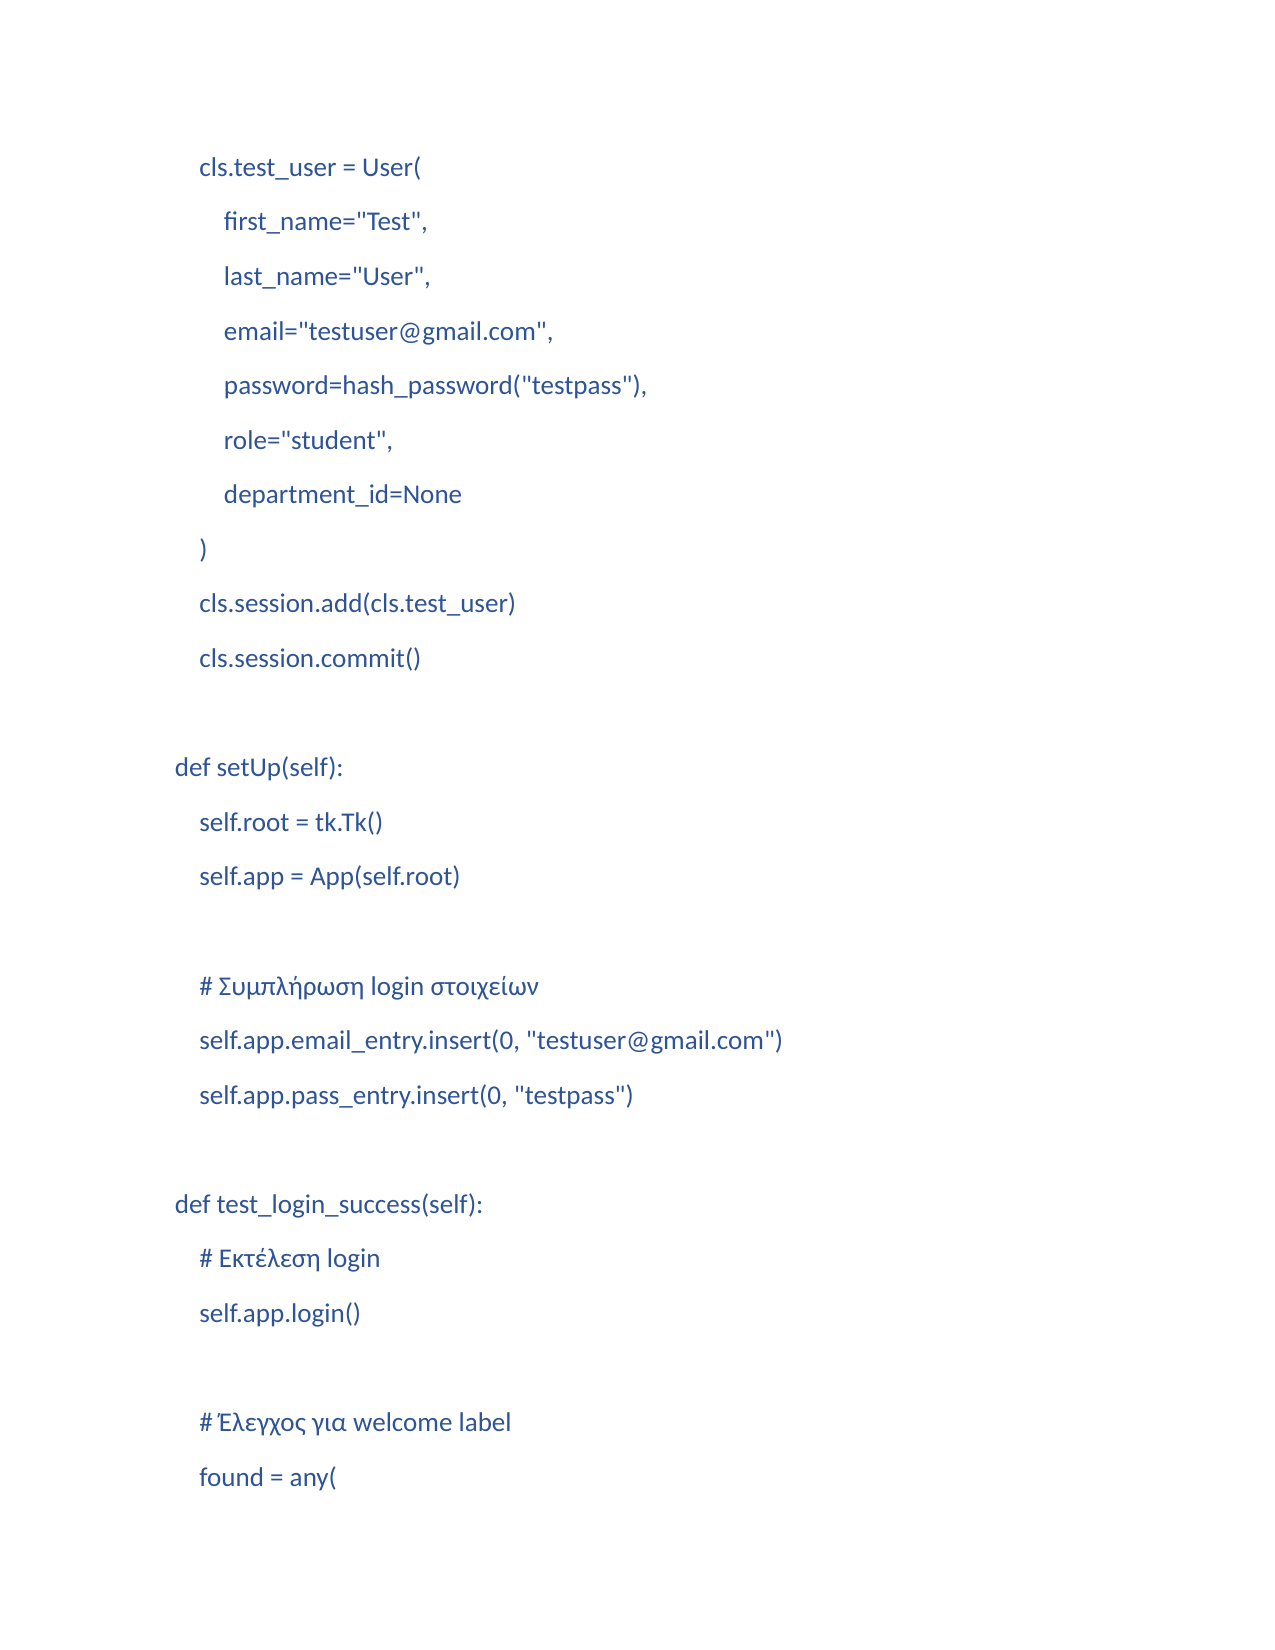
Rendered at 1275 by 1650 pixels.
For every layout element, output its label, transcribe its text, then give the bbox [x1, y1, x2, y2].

text self.app.pass_entry.insert(0, "testpass") [150, 1078, 1125, 1111]
text def setUp(self): [150, 750, 1125, 783]
text cls.session.commit() [150, 641, 1125, 674]
text def test_login_success(self): [150, 1187, 1125, 1220]
text last_name="User", [150, 259, 1125, 292]
text ) [150, 532, 1125, 565]
text self.root = tk.Tk() [150, 805, 1125, 838]
text self.app.email_entry.insert(0, "testuser@gmail.com") [150, 1023, 1125, 1056]
text # Έλεγχος για welcome label [150, 1405, 1125, 1438]
text self.app.login() [150, 1296, 1125, 1329]
text # Συμπλήρωση login στοιχείων [150, 969, 1125, 1002]
text cls.session.add(cls.test_user) [150, 587, 1125, 620]
text # Εκτέλεση login [150, 1242, 1125, 1275]
text role="student", [150, 423, 1125, 456]
text first_name="Test", [150, 204, 1125, 238]
text found = any( [150, 1460, 1125, 1493]
text cls.test_user = User( [150, 150, 1125, 183]
text department_id=None [150, 477, 1125, 511]
text self.app = App(self.root) [150, 859, 1125, 893]
text email="testuser@gmail.com", [150, 314, 1125, 347]
text password=hash_password("testpass"), [150, 368, 1125, 401]
